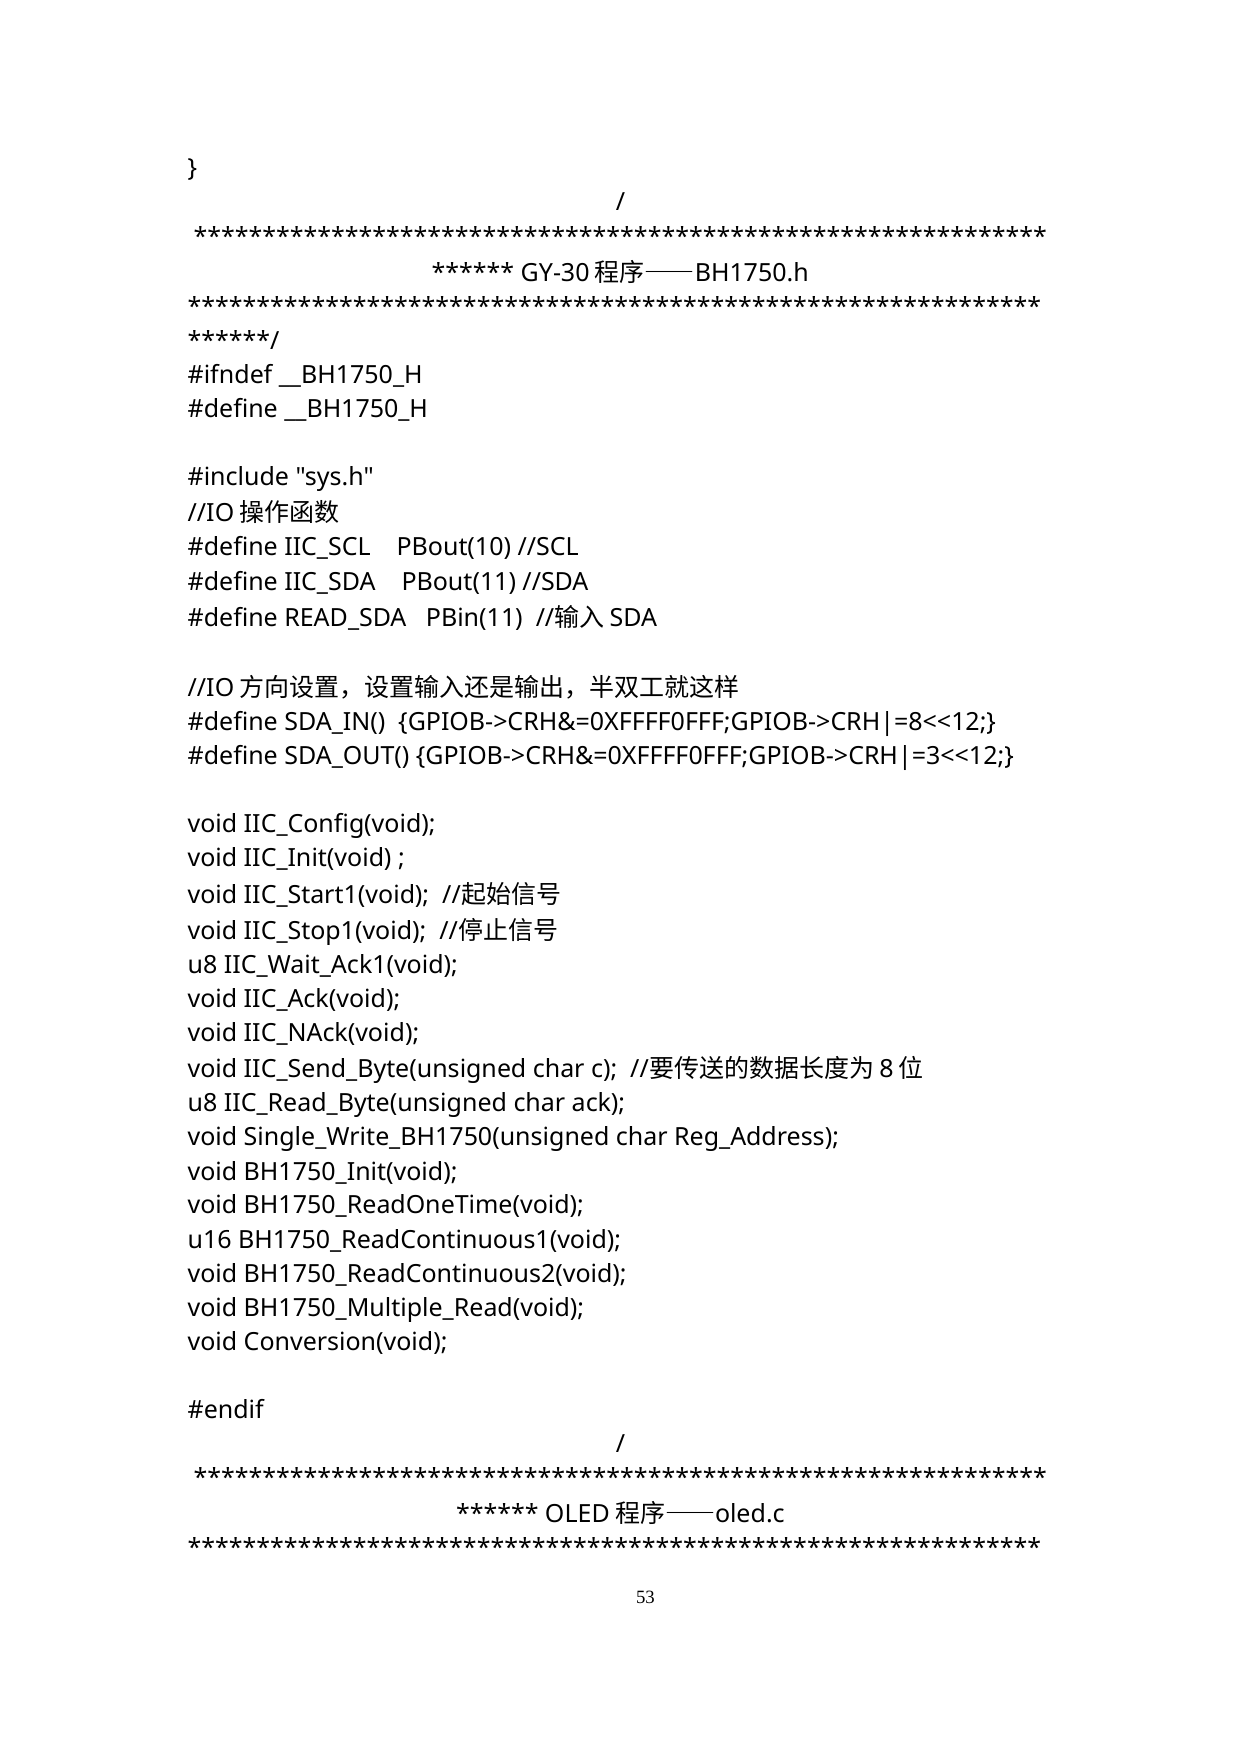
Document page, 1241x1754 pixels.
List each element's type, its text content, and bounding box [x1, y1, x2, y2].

text void Conversion(void); [187, 1323, 1053, 1357]
text void IIC_Stop1(void); //停止信号 [187, 910, 1053, 947]
text //IO操作函数 [187, 493, 1053, 529]
text void IIC_Config(void); [187, 806, 1053, 840]
text #define IIC_SDA PBout(11) //SDA [187, 563, 1053, 597]
text /******************************************************************** OLED程序——oled.c [187, 1426, 1053, 1530]
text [187, 1530, 1053, 1564]
text #ifndef __BH1750_H [187, 357, 1053, 391]
text ********************************************************************/ [187, 288, 1053, 357]
text #endif [187, 1392, 1053, 1426]
text #define __BH1750_H [187, 391, 1053, 425]
text u8 IIC_Wait_Ack1(void); [187, 947, 1053, 981]
text void IIC_Ack(void); [187, 981, 1053, 1015]
text u8 IIC_Read_Byte(unsigned char ack); [187, 1085, 1053, 1119]
text void BH1750_ReadOneTime(void); [187, 1187, 1053, 1221]
text void IIC_Send_Byte(unsigned char c); //要传送的数据长度为8位 [187, 1049, 1053, 1085]
text #include "sys.h" [187, 459, 1053, 493]
text void IIC_Init(void) ; [187, 840, 1053, 874]
text /******************************************************************** GY-30程序——BH1750.h [187, 184, 1053, 288]
text //IO方向设置，设置输入还是输出，半双工就这样 [187, 667, 1053, 704]
text #define SDA_IN() {GPIOB->CRH&=0XFFFF0FFF;GPIOB->CRH|=8<<12;} [187, 704, 1053, 738]
text void IIC_NAck(void); [187, 1015, 1053, 1049]
text #define READ_SDA PBin(11) //输入SDA [187, 597, 1053, 633]
text void IIC_Start1(void); //起始信号 [187, 874, 1053, 910]
text u16 BH1750_ReadContinuous1(void); [187, 1221, 1053, 1255]
text #define IIC_SCL PBout(10) //SCL [187, 529, 1053, 563]
text } [187, 150, 1053, 184]
text void BH1750_Multiple_Read(void); [187, 1289, 1053, 1323]
text void Single_Write_BH1750(unsigned char Reg_Address); [187, 1119, 1053, 1153]
text void BH1750_ReadContinuous2(void); [187, 1255, 1053, 1289]
text void BH1750_Init(void); [187, 1153, 1053, 1187]
text #define SDA_OUT() {GPIOB->CRH&=0XFFFF0FFF;GPIOB->CRH|=3<<12;} [187, 738, 1053, 772]
